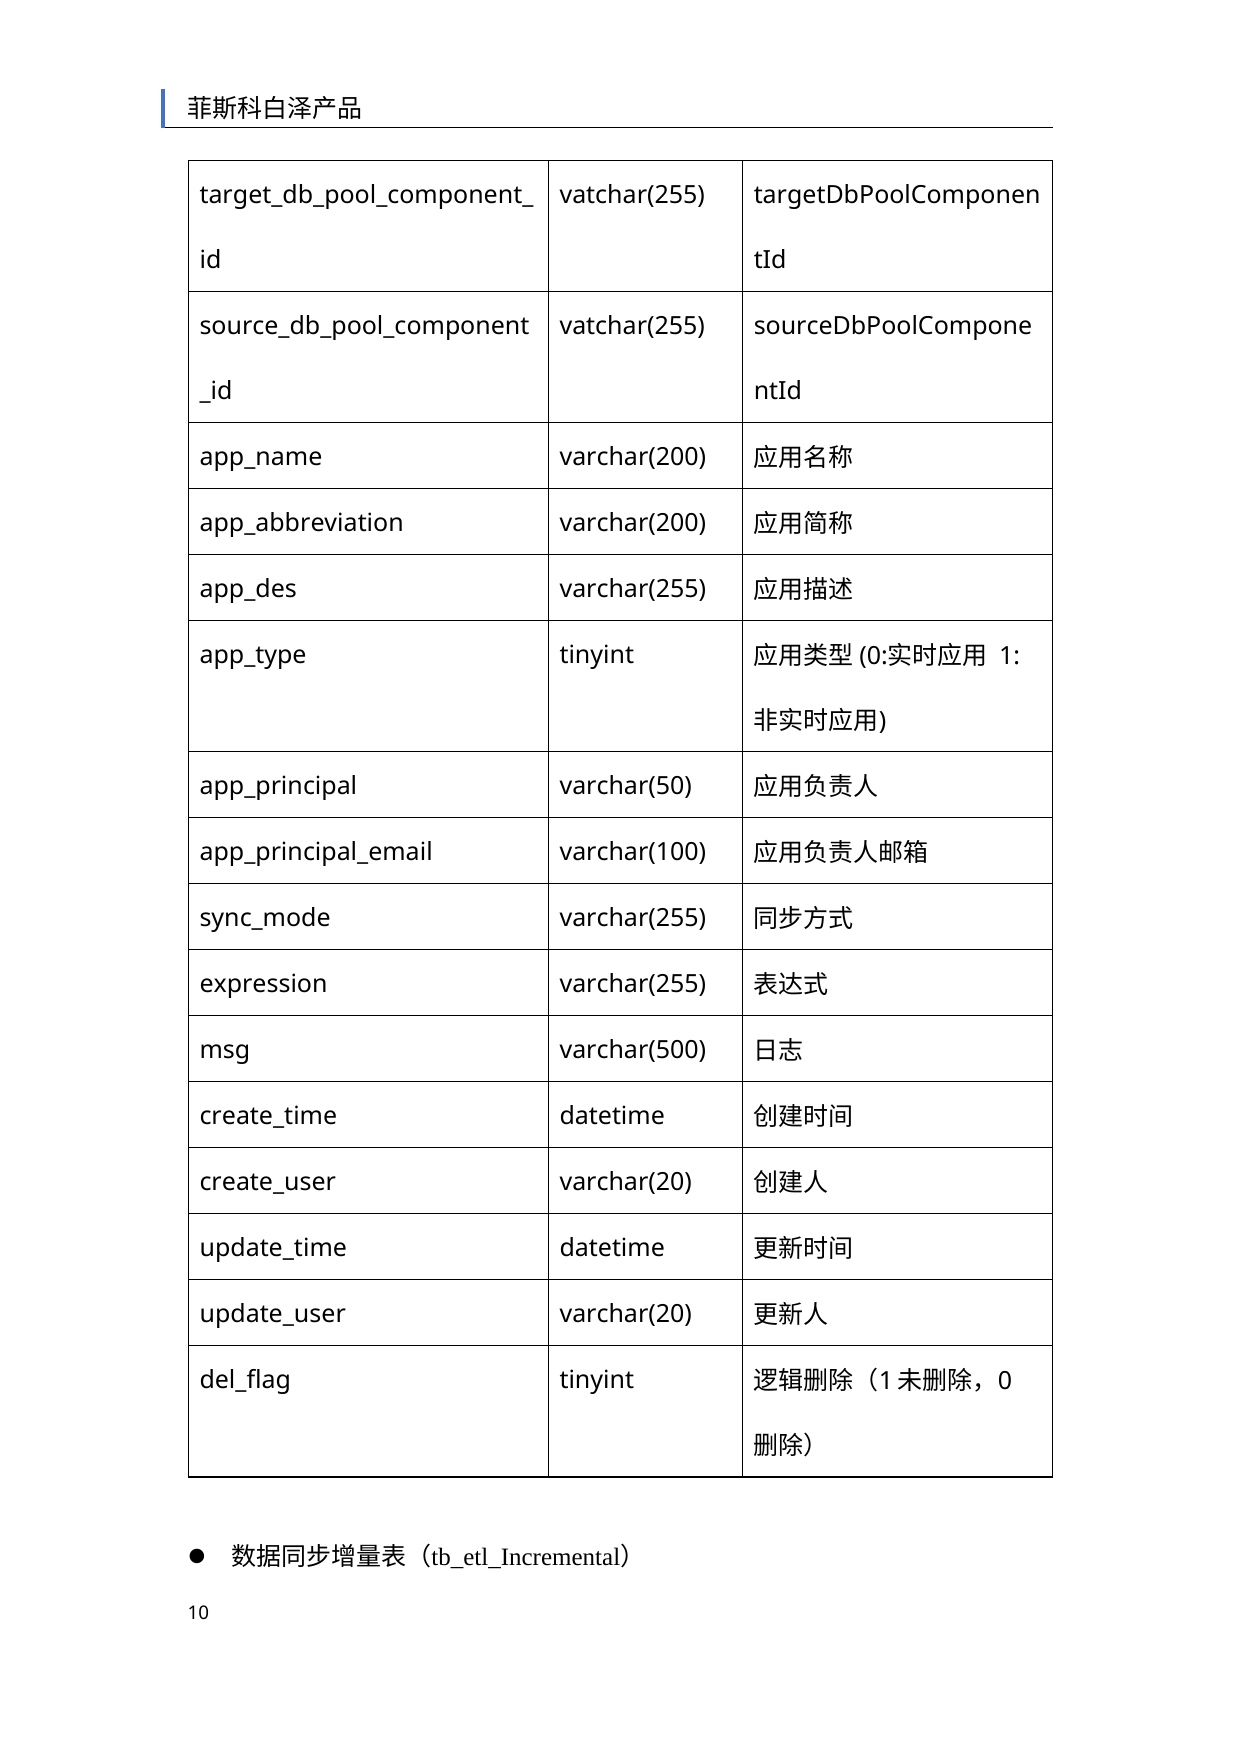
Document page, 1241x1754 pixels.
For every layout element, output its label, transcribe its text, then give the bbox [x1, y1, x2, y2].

table_cell update_time [189, 1214, 548, 1279]
table_cell varchar(50) [549, 752, 742, 817]
table_cell varchar(500) [549, 1016, 742, 1081]
table_cell varchar(20) [549, 1280, 742, 1345]
table_cell app_type [189, 621, 548, 751]
table_cell source_db_pool_component_id [189, 292, 548, 422]
table_cell 创建人 [743, 1148, 1052, 1213]
table_cell varchar(200) [549, 423, 742, 488]
table_cell datetime [549, 1082, 742, 1147]
table_cell expression [189, 950, 548, 1015]
table_cell 同步方式 [743, 884, 1052, 949]
list 数据同步增量表（tb_etl_Incremental） [187, 1522, 1053, 1587]
table_cell 表达式 [743, 950, 1052, 1015]
table_cell tinyint [549, 621, 742, 751]
table_cell 应用简称 [743, 489, 1052, 554]
table_cell target_db_pool_component_id [189, 161, 548, 291]
table_cell vatchar(255) [549, 161, 742, 291]
table_cell 更新人 [743, 1280, 1052, 1345]
table_cell varchar(200) [549, 489, 742, 554]
table_cell app_abbreviation [189, 489, 548, 554]
table_cell 应用描述 [743, 555, 1052, 620]
table_cell update_user [189, 1280, 548, 1345]
table_cell create_user [189, 1148, 548, 1213]
table_cell tinyint [549, 1346, 742, 1476]
table_cell app_principal_email [189, 818, 548, 883]
table_cell del_flag [189, 1346, 548, 1476]
table_cell app_des [189, 555, 548, 620]
table_cell 逻辑删除（1未删除，0删除） [743, 1346, 1052, 1476]
table_cell datetime [549, 1214, 742, 1279]
table_cell create_time [189, 1082, 548, 1147]
table_cell sourceDbPoolComponentId [743, 292, 1052, 422]
table_cell 应用负责人 [743, 752, 1052, 817]
table_cell varchar(100) [549, 818, 742, 883]
table_cell 日志 [743, 1016, 1052, 1081]
table_cell vatchar(255) [549, 292, 742, 422]
table_cell 更新时间 [743, 1214, 1052, 1279]
table_cell 创建时间 [743, 1082, 1052, 1147]
table_cell varchar(255) [549, 884, 742, 949]
table_cell 应用类型 (0:实时应用 1:非实时应用) [743, 621, 1052, 751]
table_cell app_name [189, 423, 548, 488]
table_cell 应用名称 [743, 423, 1052, 488]
table_cell 应用负责人邮箱 [743, 818, 1052, 883]
table_cell varchar(20) [549, 1148, 742, 1213]
table_cell targetDbPoolComponentId [743, 161, 1052, 291]
table_cell sync_mode [189, 884, 548, 949]
table_cell varchar(255) [549, 555, 742, 620]
table_cell app_principal [189, 752, 548, 817]
table_cell msg [189, 1016, 548, 1081]
table_cell varchar(255) [549, 950, 742, 1015]
